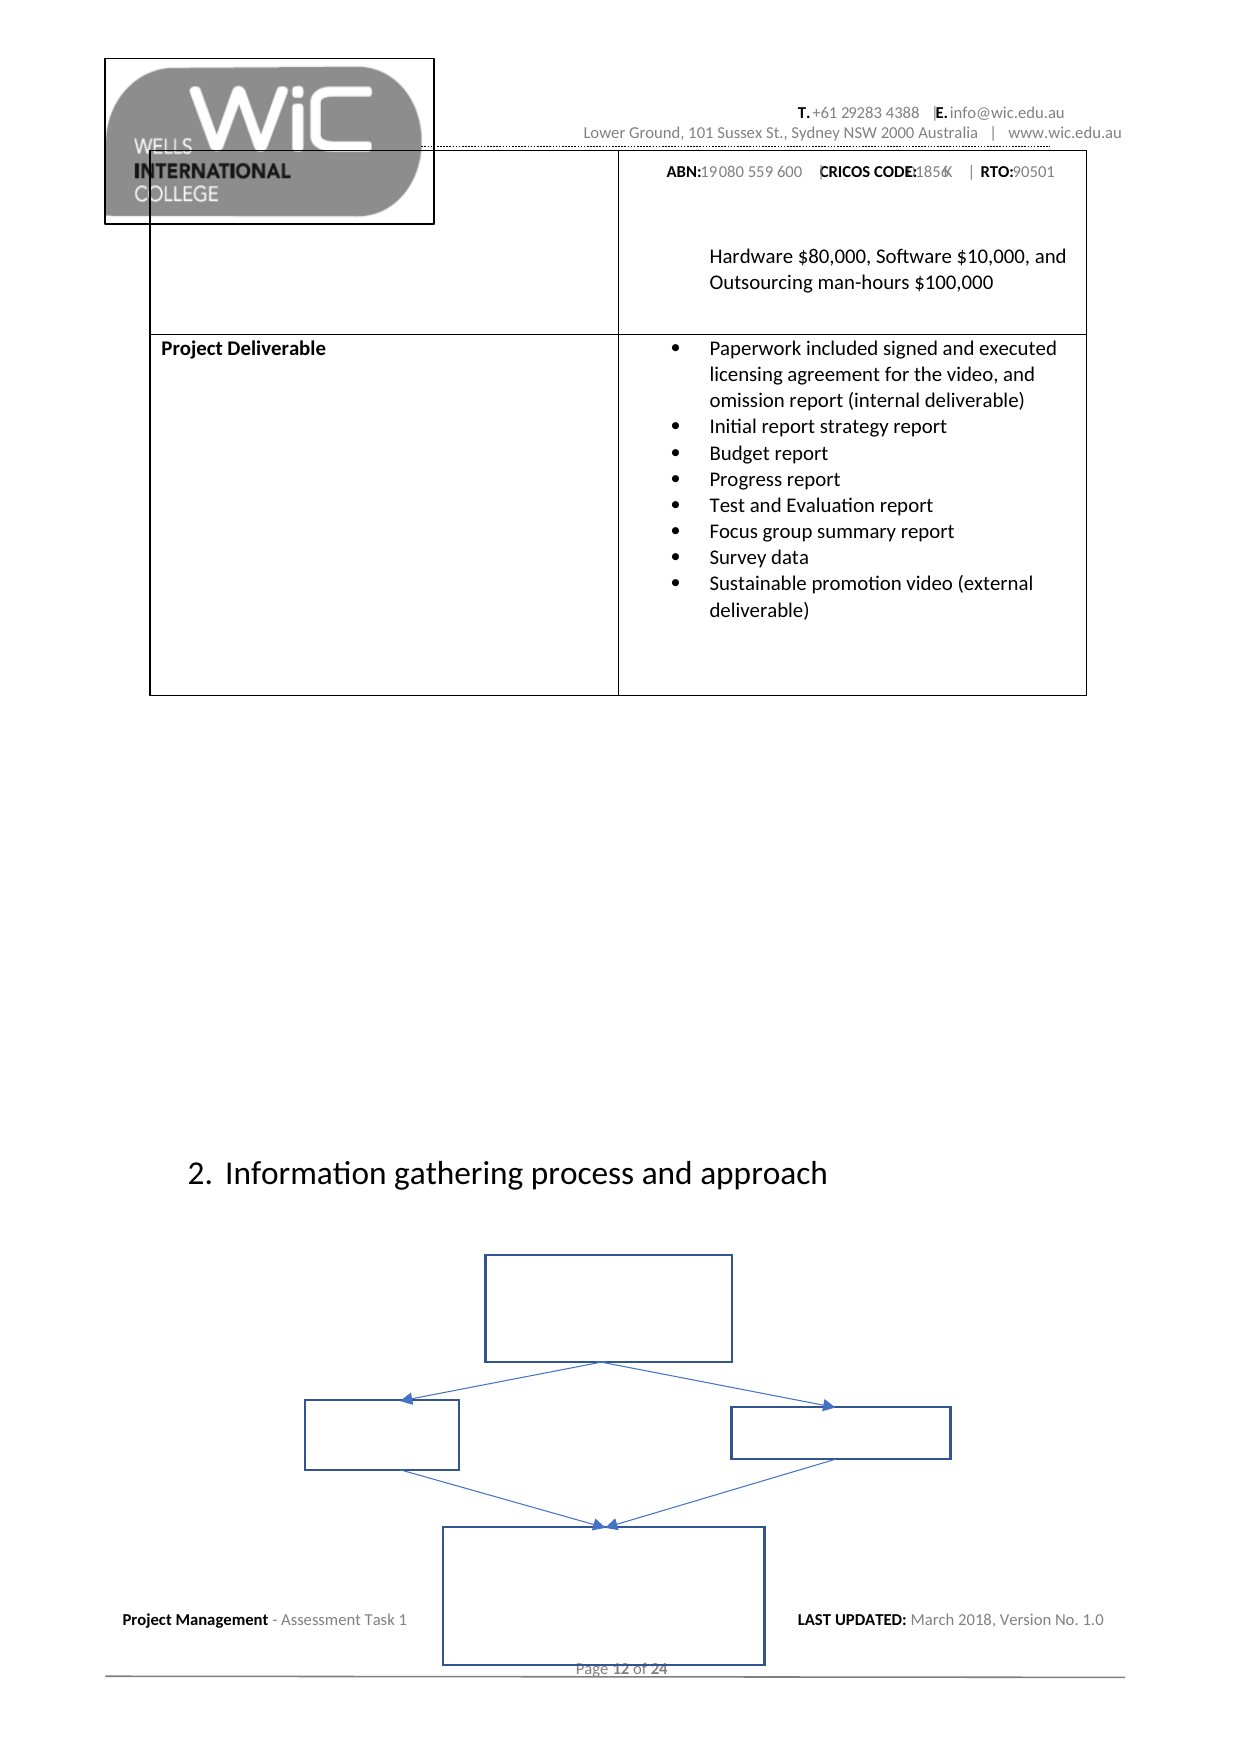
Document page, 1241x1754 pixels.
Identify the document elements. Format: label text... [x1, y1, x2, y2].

table_cell Constrains [151, 151, 618, 334]
table_cell Project Deliverable [151, 335, 618, 694]
table_cell Paperwork included signed and executed licensing agreement for the video, and omission report (internal deliverable) Initial report strategy report Budget report Progress report Test and Evaluation report Focus group summary report Survey data Sustainable promotion video (external deliverable) [619, 335, 1086, 694]
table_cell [619, 151, 1086, 334]
list Information gathering process and approach [187, 1152, 1090, 1193]
picture [106, 59, 433, 223]
